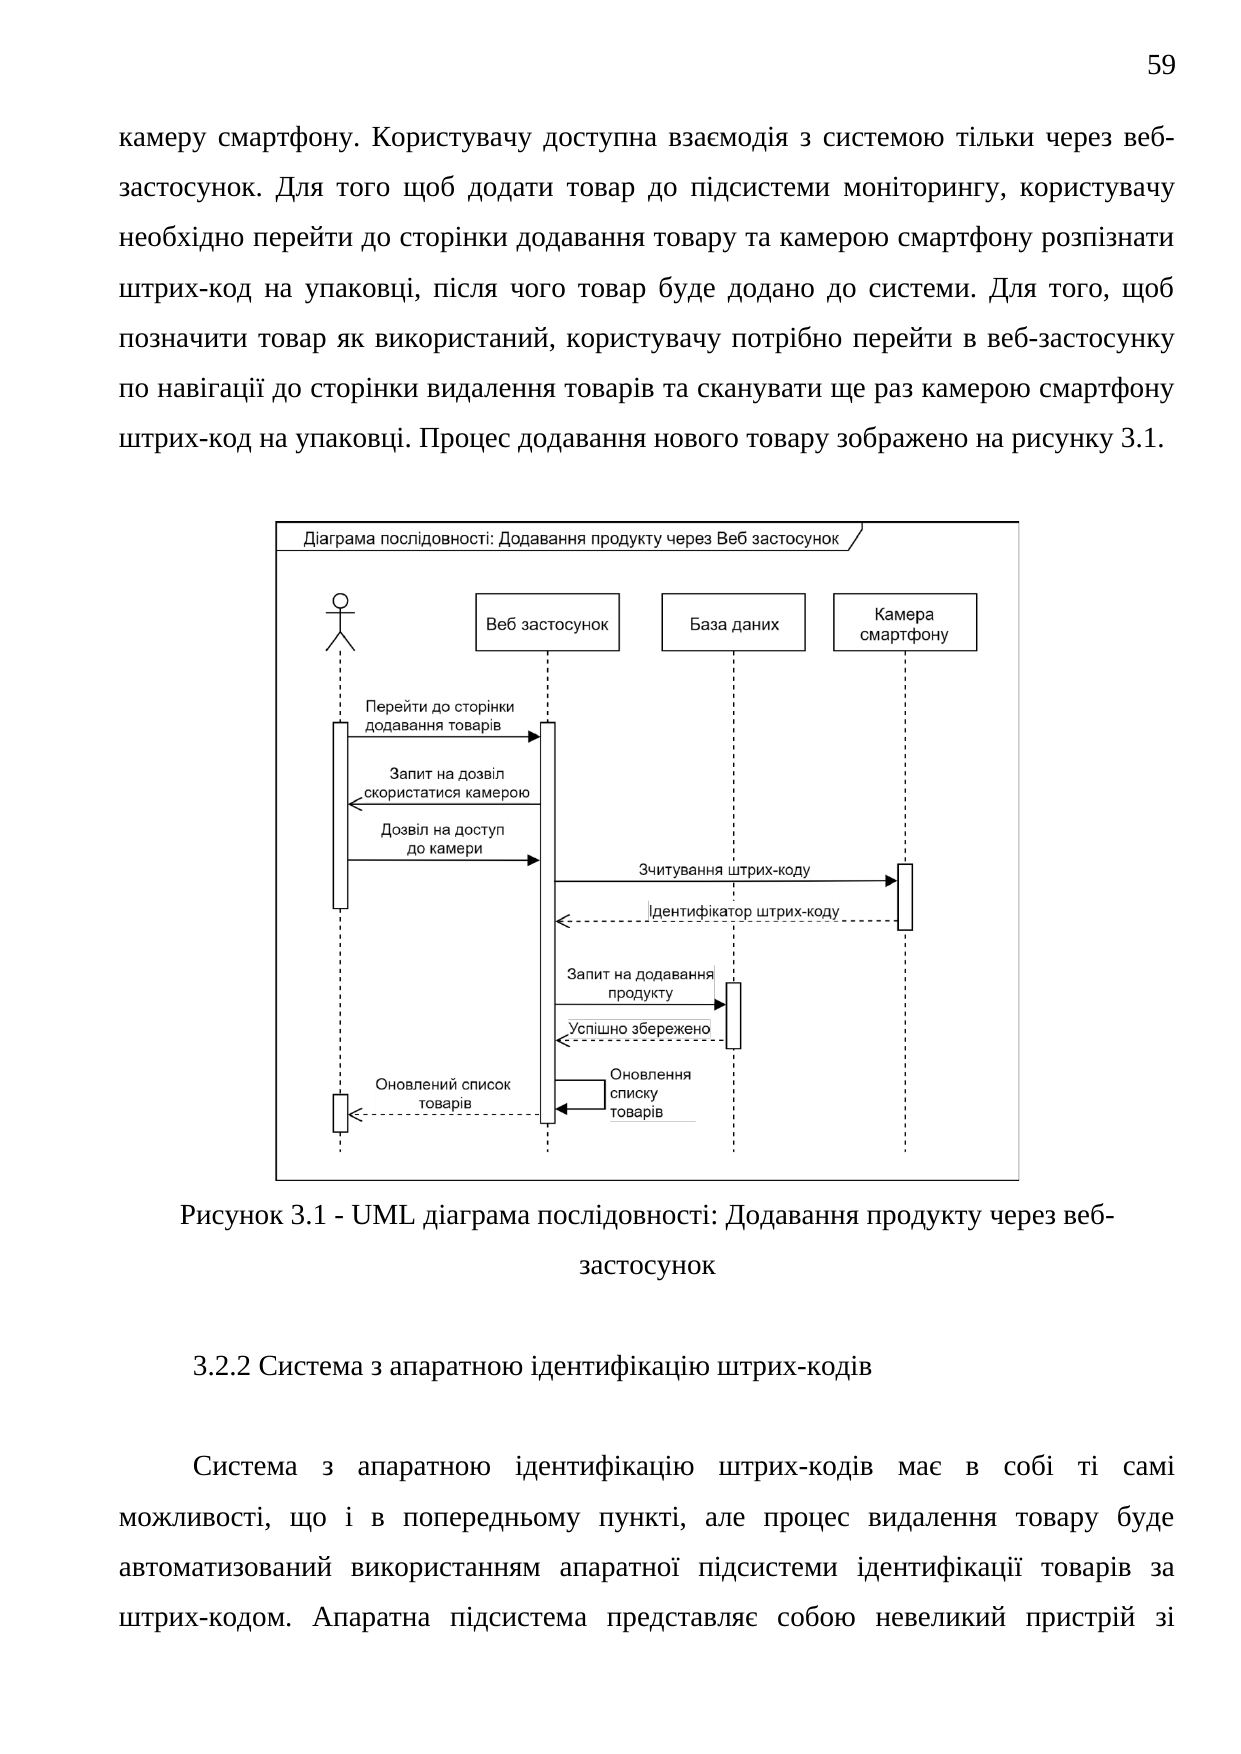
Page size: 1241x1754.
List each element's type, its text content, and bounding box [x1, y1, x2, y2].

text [119, 119, 1176, 454]
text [119, 1448, 1176, 1633]
picture [275, 521, 1020, 1181]
subtitle 3.2.2 Система з апаратною ідентифікацію штрих-кодів [119, 1348, 1176, 1381]
text Рисунок 3.1 - UML діаграма послідовності: Додавання продукту через веб-застосунок [119, 1197, 1176, 1281]
